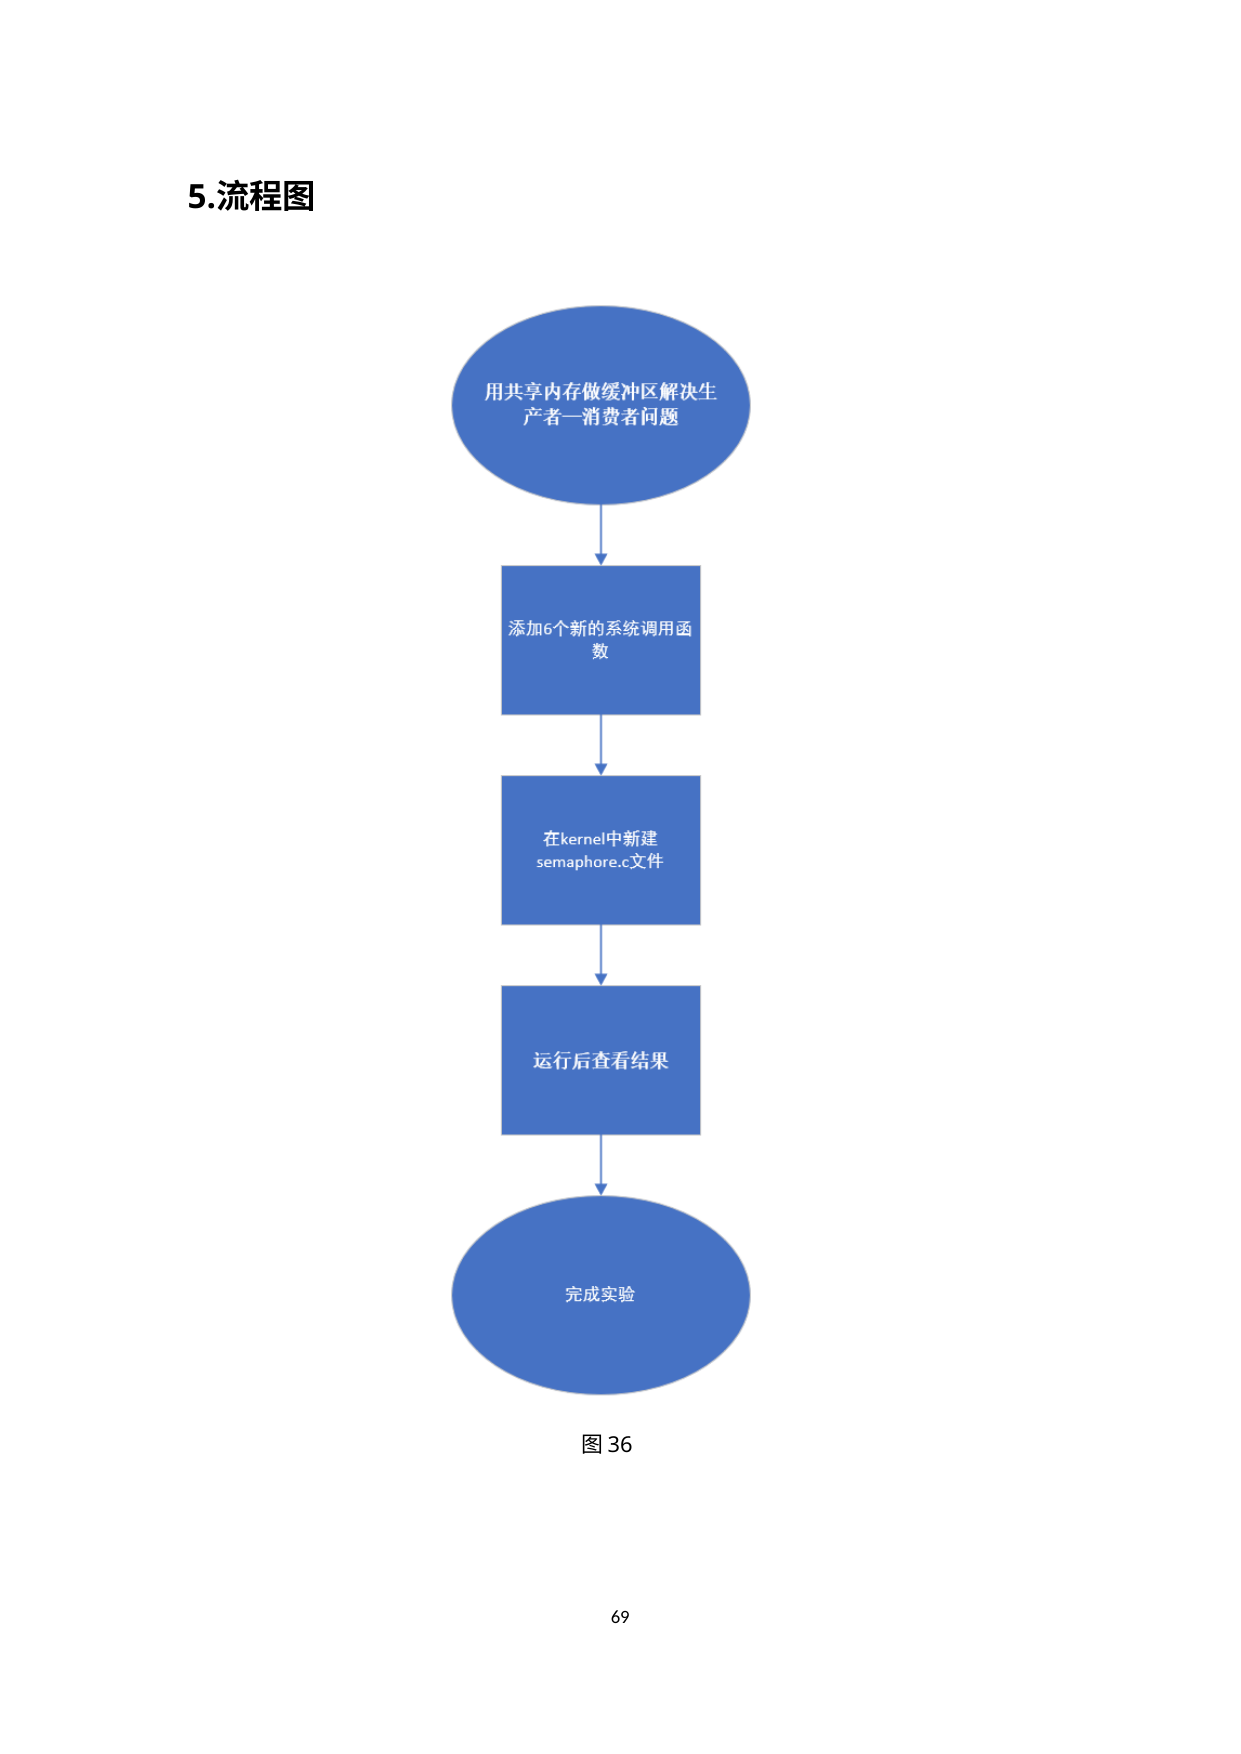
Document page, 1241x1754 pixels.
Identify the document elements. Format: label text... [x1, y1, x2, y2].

picture [187, 289, 1053, 1416]
text 图36 [187, 1427, 1053, 1459]
subtitle 5.流程图 [187, 162, 1053, 227]
